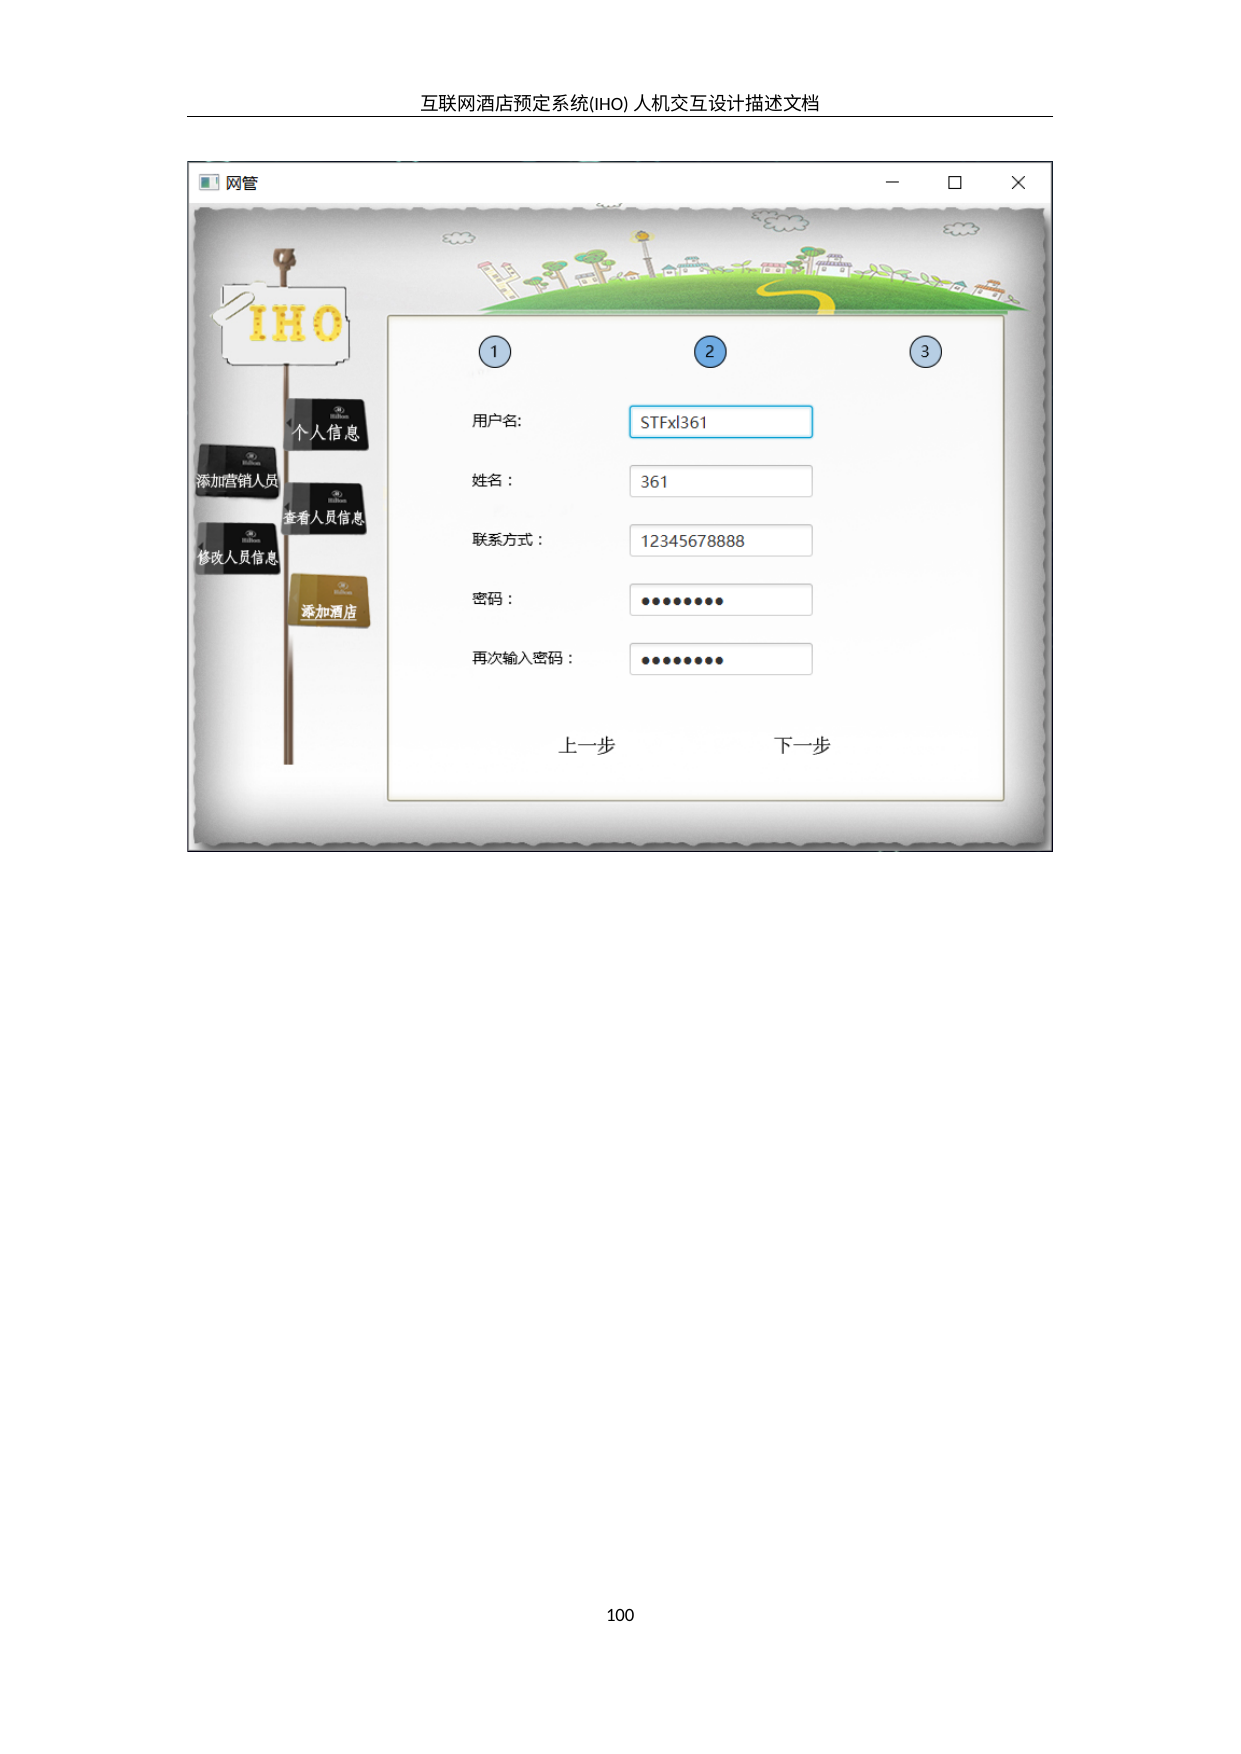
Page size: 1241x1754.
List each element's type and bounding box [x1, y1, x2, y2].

picture [187, 161, 1053, 852]
